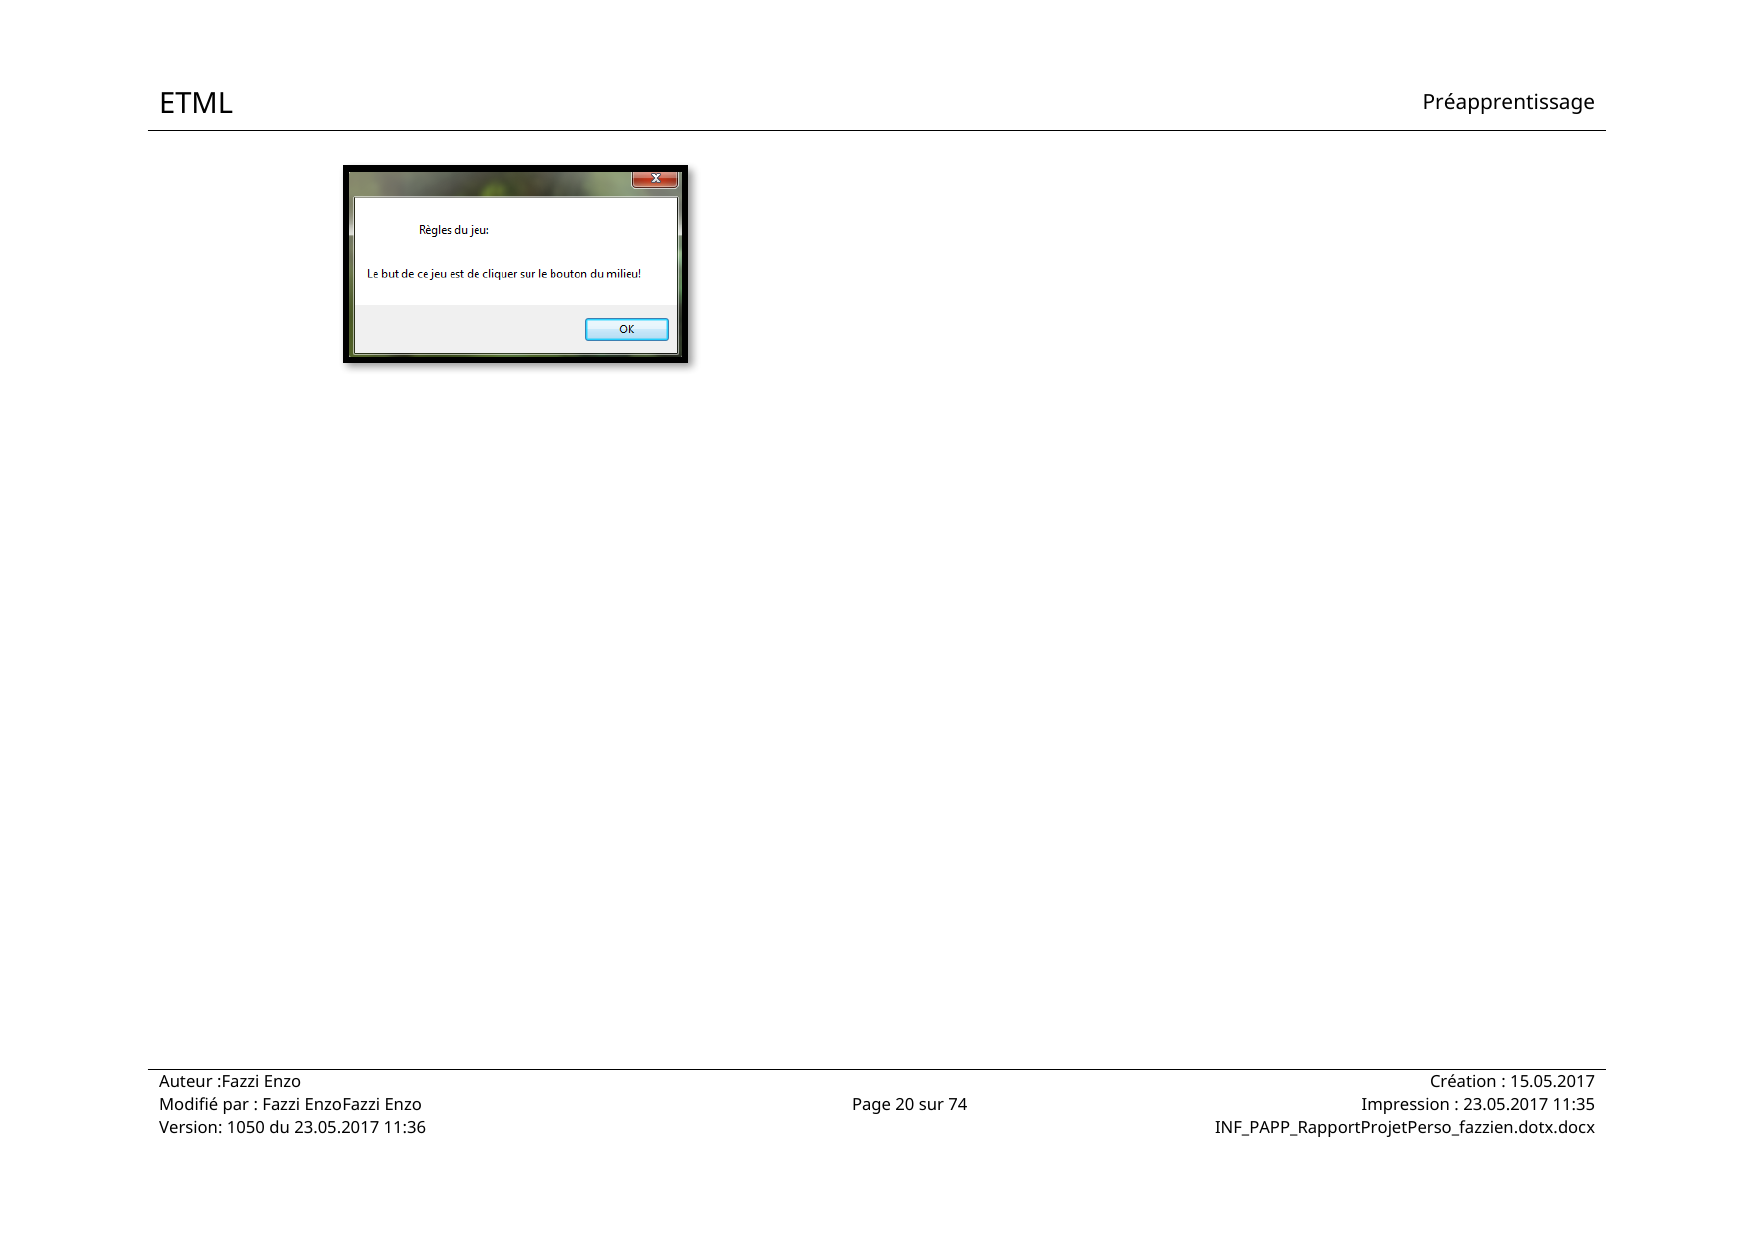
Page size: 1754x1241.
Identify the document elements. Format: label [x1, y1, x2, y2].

picture [349, 172, 682, 357]
